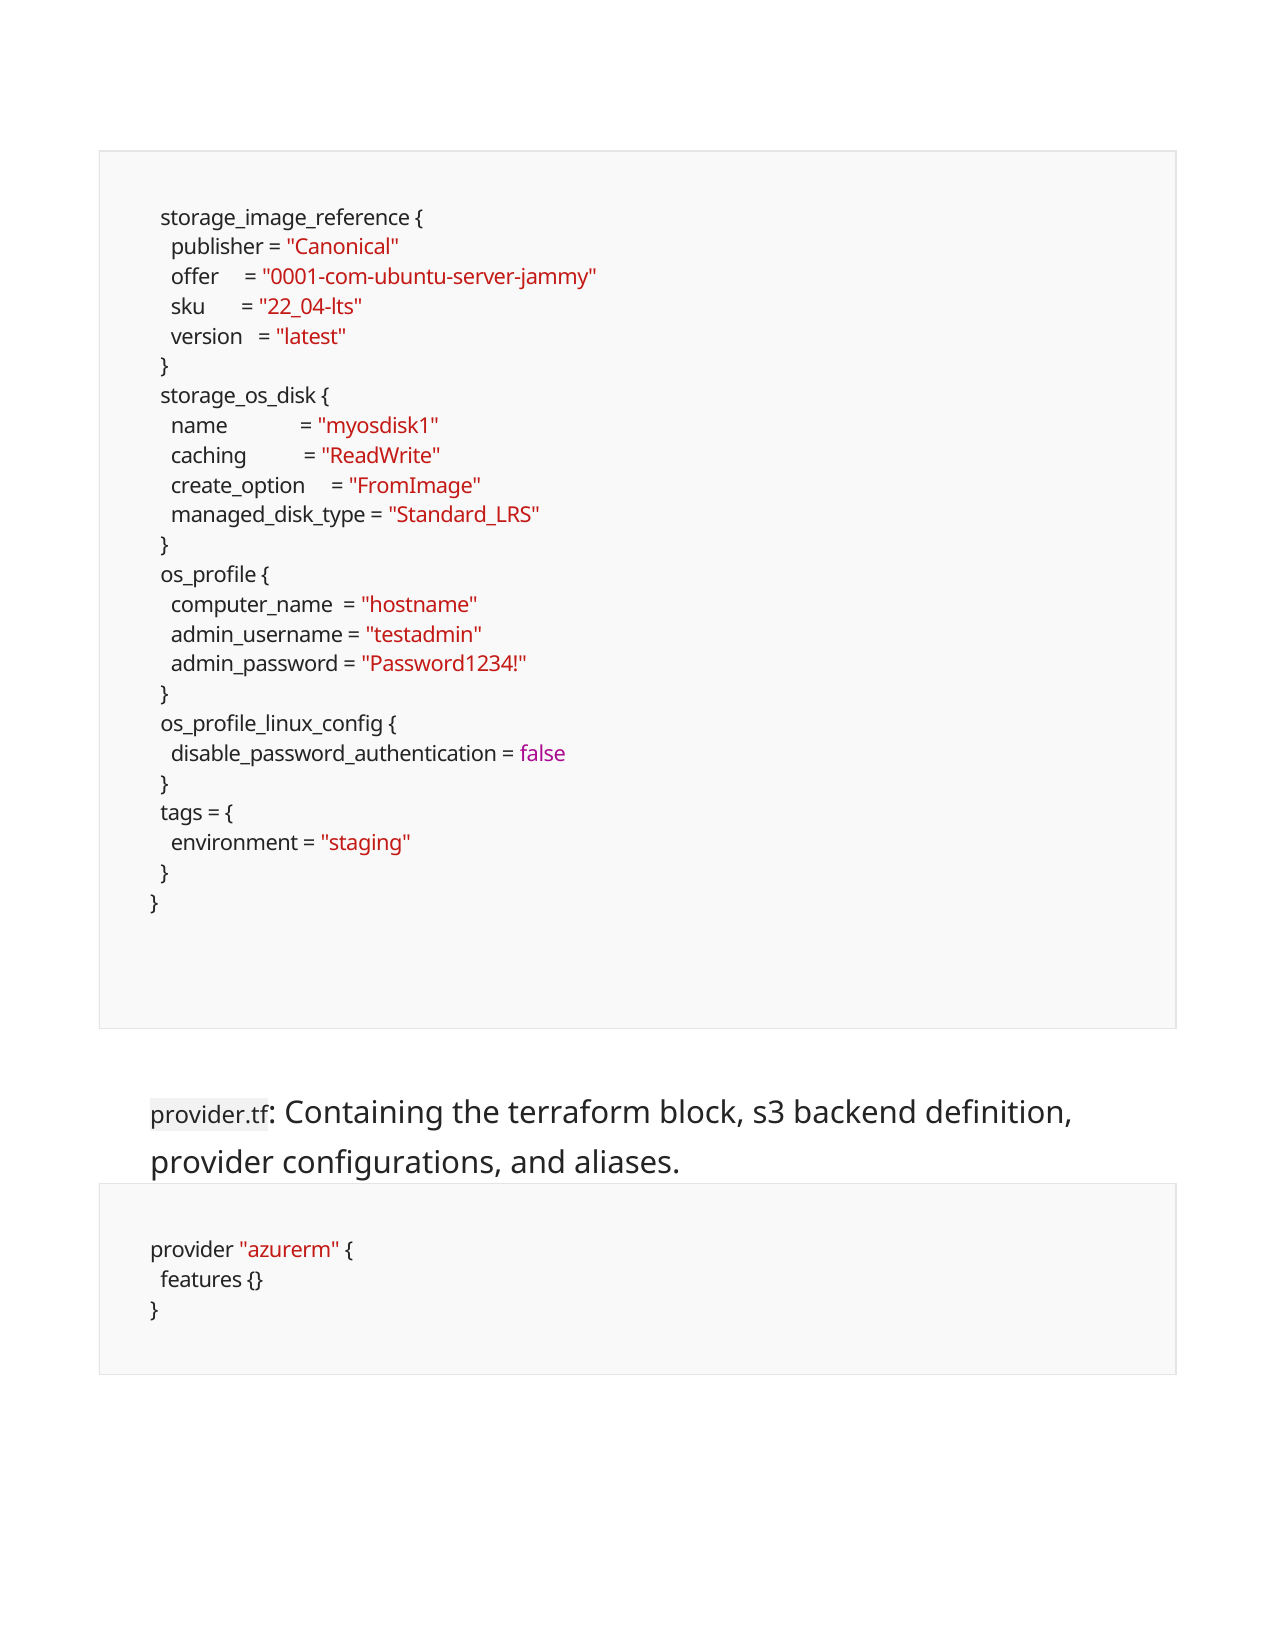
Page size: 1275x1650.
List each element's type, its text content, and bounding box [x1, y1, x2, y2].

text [100, 152, 1175, 1028]
text provider "azurerm" { features {} } [100, 1184, 1175, 1374]
text provider.tf: Containing the terraform block, s3 backend definition, provider configurations, and aliases. [150, 1083, 1125, 1183]
